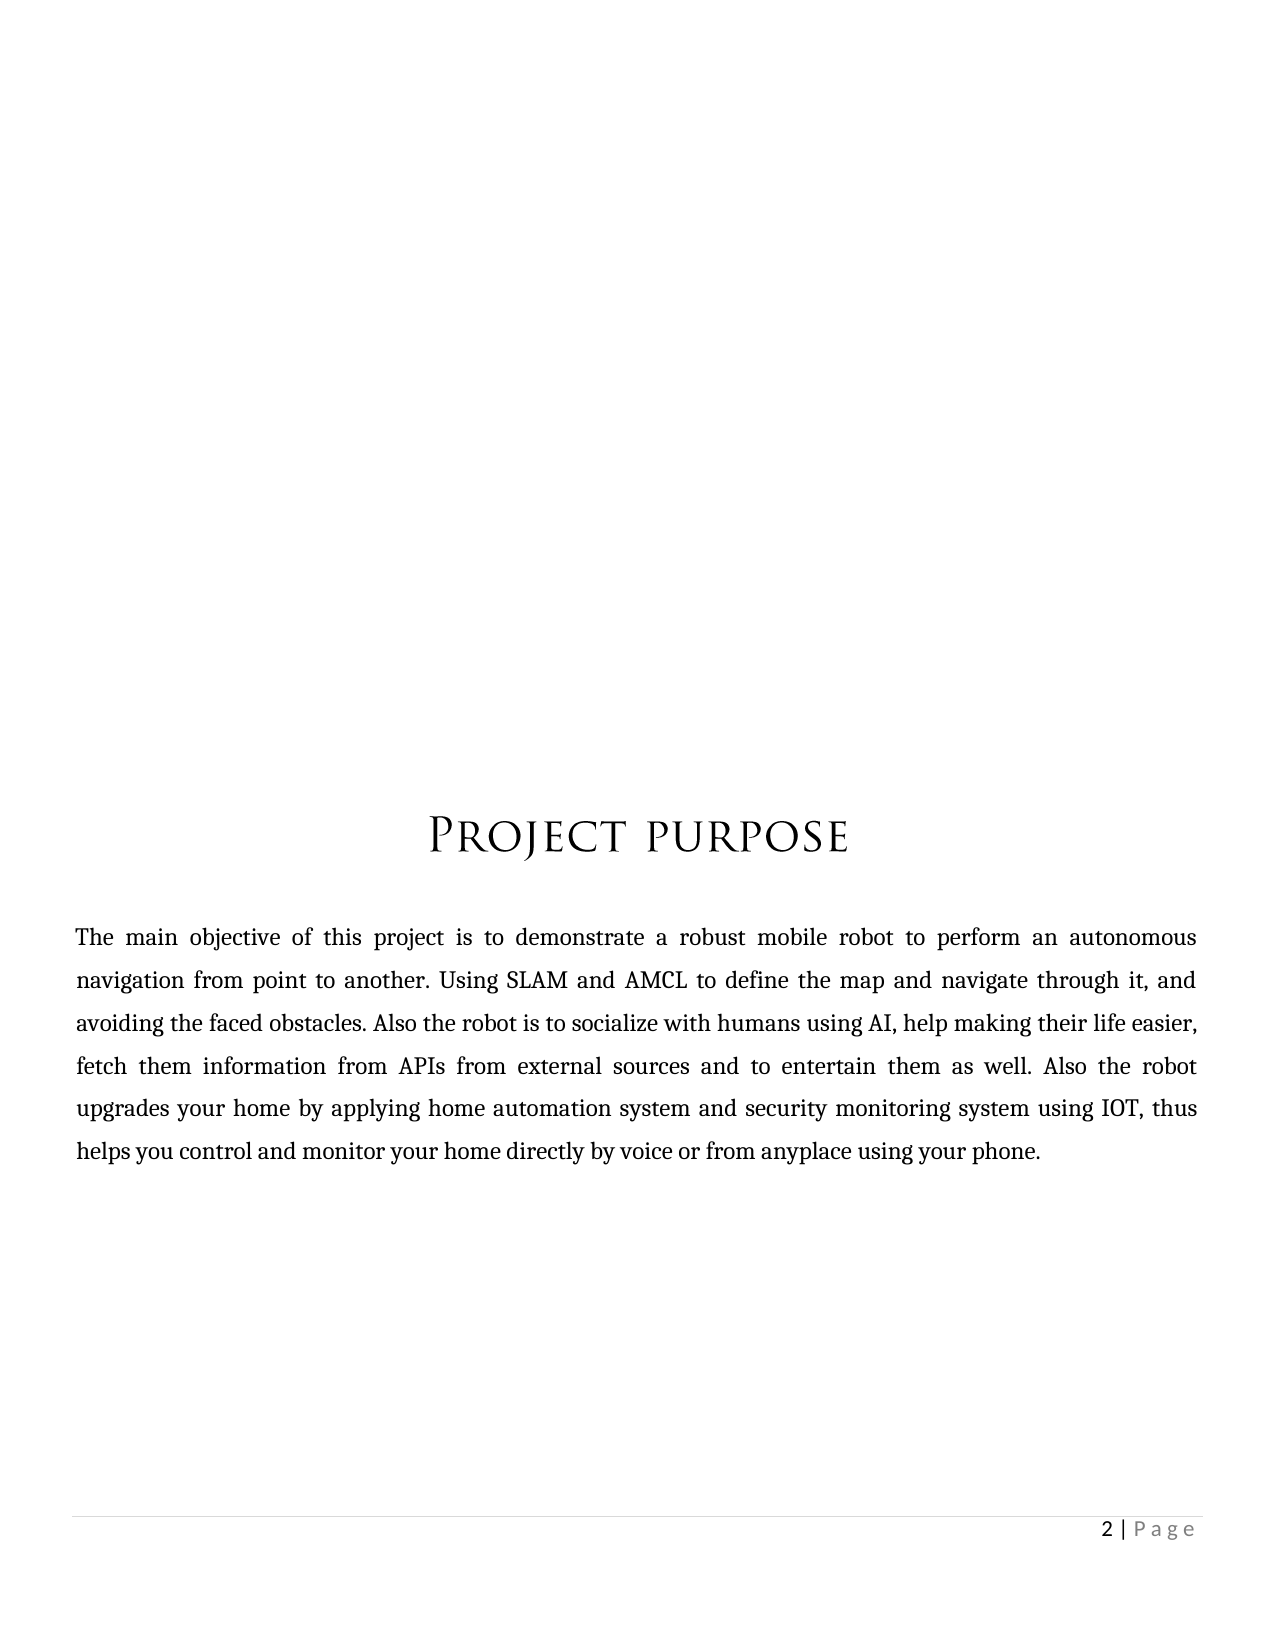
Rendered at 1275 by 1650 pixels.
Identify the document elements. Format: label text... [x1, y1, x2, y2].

picture [425, 805, 879, 863]
text The main objective of this project is to demonstrate a robust mobile robot to perform an autonomous navigation from point to another. Using SLAM and AMCL to define the map and navigate through it, and avoiding the faced obstacles. Also the robot is to socialize with humans using AI, help making their life easier, fetch them information from APIs from external sources and to entertain them as well. Also the robot upgrades your home by applying home automation system and security monitoring system using IOT, thus helps you control and monitor your home directly by voice or from anyplace using your phone. [75, 923, 1199, 1166]
